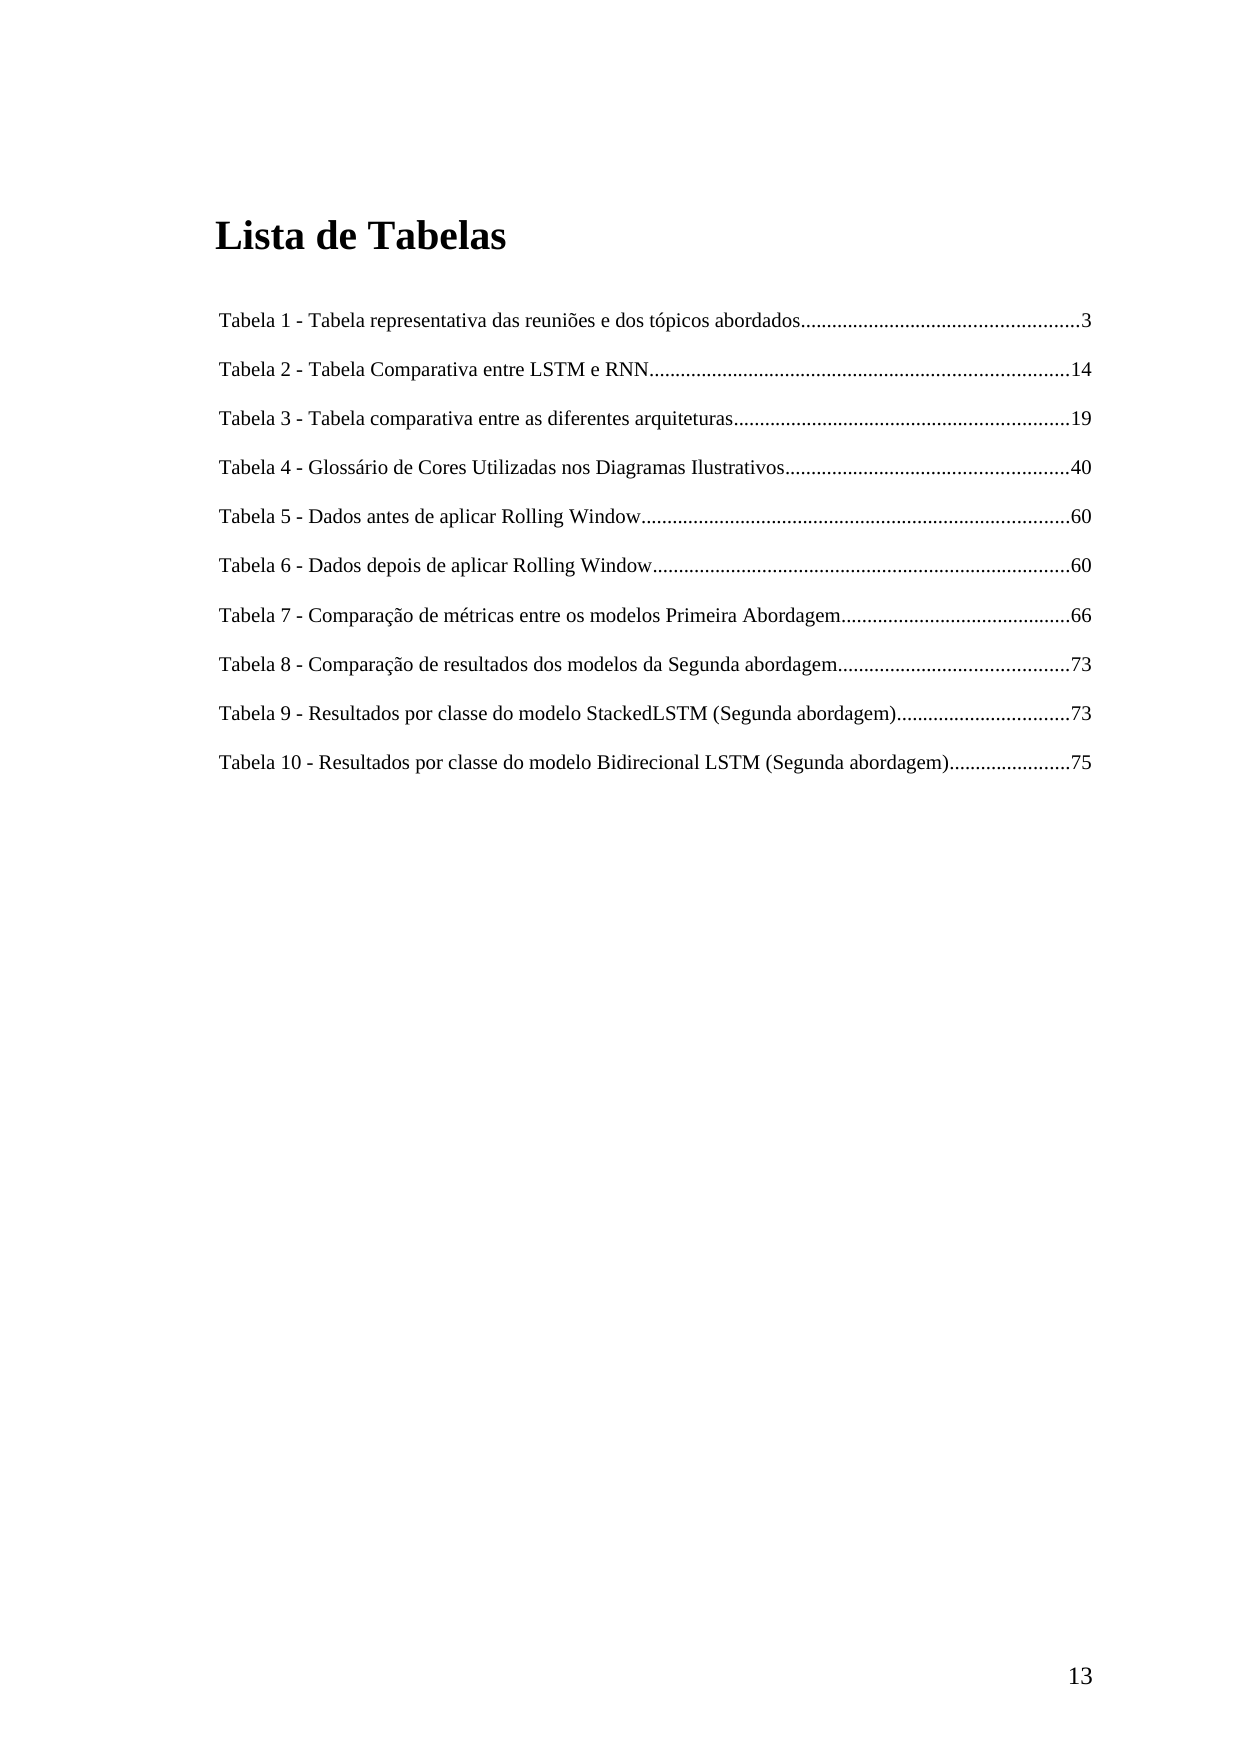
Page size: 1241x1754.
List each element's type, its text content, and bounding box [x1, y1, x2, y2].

text Tabela 7 - Comparação de métricas entre os modelos Primeira Abordagem 66 [177, 602, 1092, 627]
text Tabela 2 - Tabela Comparativa entre LSTM e RNN 14 [177, 357, 1092, 381]
text Tabela 4 - Glossário de Cores Utilizadas nos Diagramas Ilustrativos 40 [177, 455, 1092, 479]
text Tabela 6 - Dados depois de aplicar Rolling Window 60 [177, 553, 1092, 577]
text Tabela 3 - Tabela comparativa entre as diferentes arquiteturas 19 [177, 406, 1092, 430]
text Tabela 5 - Dados antes de aplicar Rolling Window 60 [177, 504, 1092, 528]
text Tabela 8 - Comparação de resultados dos modelos da Segunda abordagem 73 [177, 652, 1092, 676]
subtitle Lista de Tabelas [215, 210, 1092, 258]
text Tabela 9 - Resultados por classe do modelo StackedLSTM (Segunda abordagem) 73 [177, 701, 1092, 725]
text Tabela 1 - Tabela representativa das reuniões e dos tópicos abordados 3 [177, 308, 1092, 332]
text Tabela 10 - Resultados por classe do modelo Bidirecional LSTM (Segunda abordagem) 75 [177, 750, 1092, 774]
